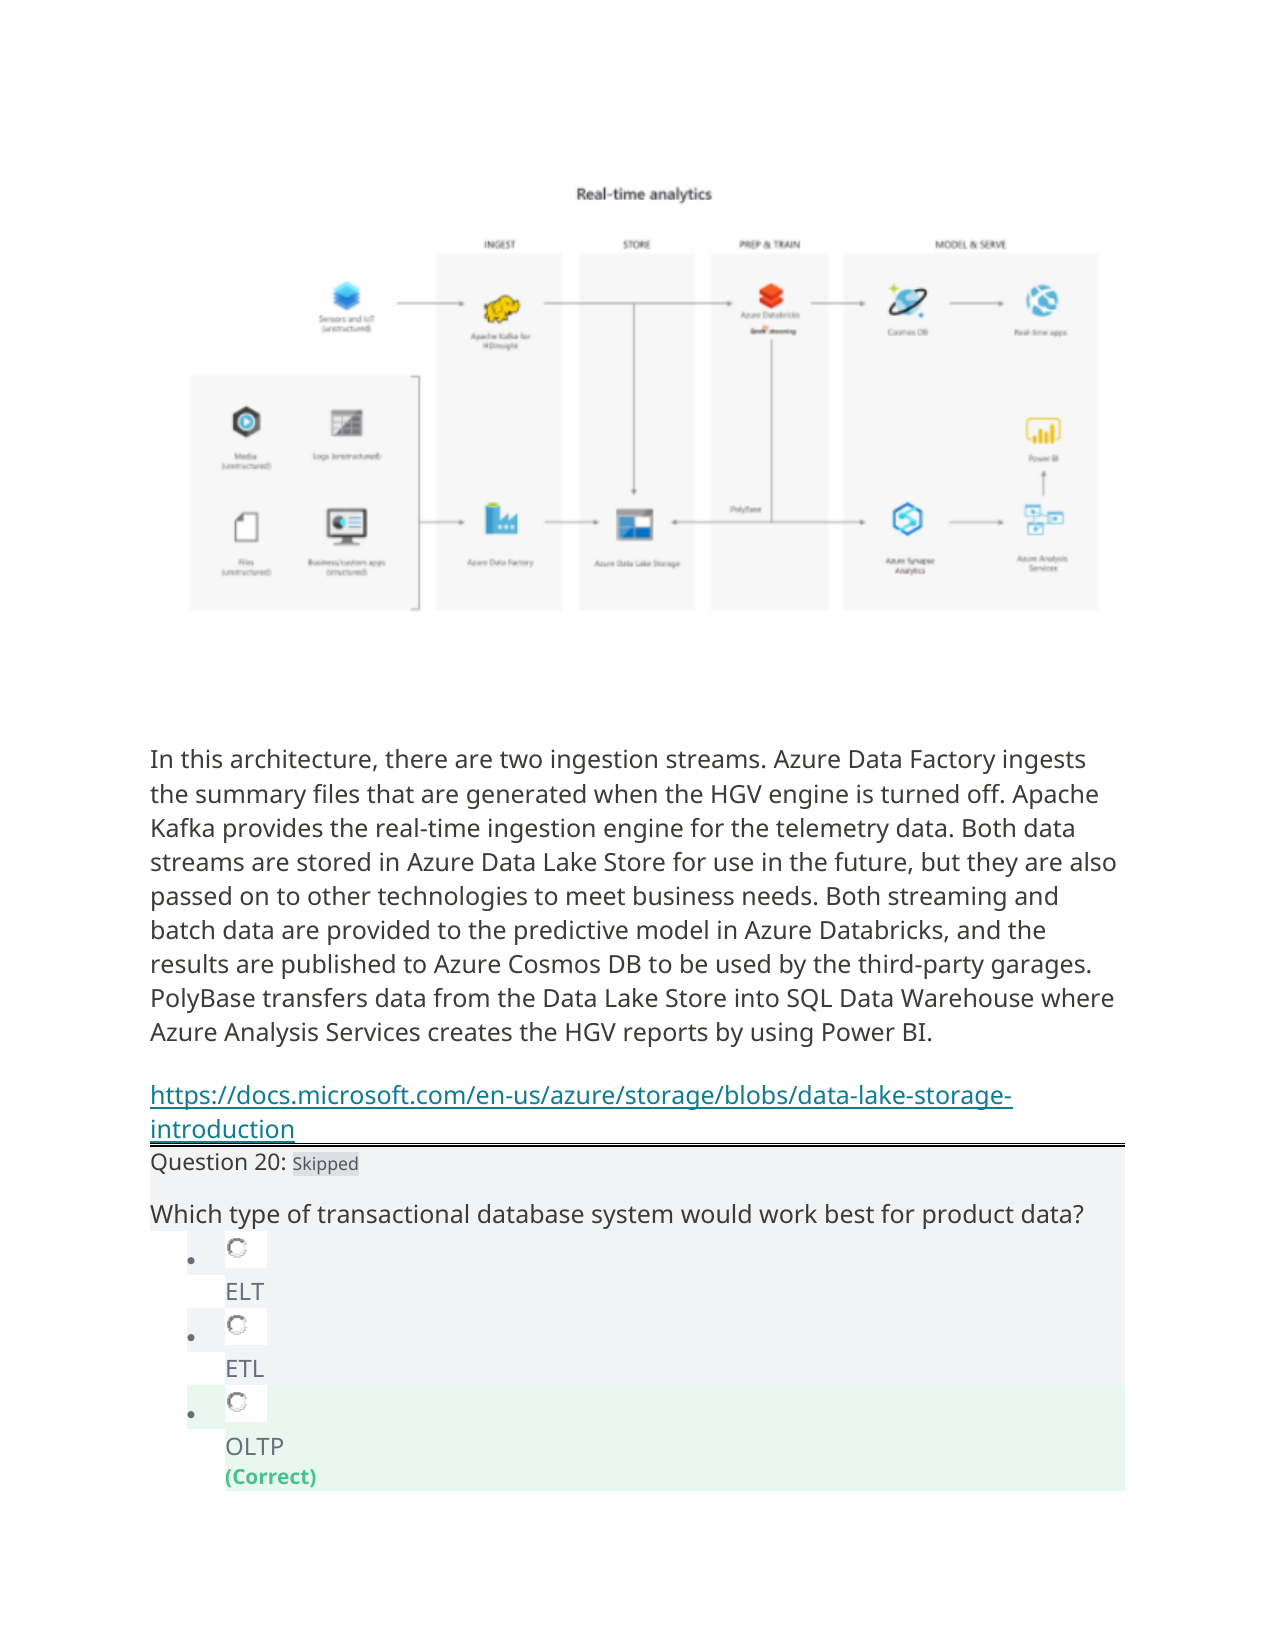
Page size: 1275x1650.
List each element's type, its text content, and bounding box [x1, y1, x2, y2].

text (Correct) [225, 1462, 1125, 1491]
text Which type of transactional database system would work best for product data? [150, 1196, 1125, 1231]
text OLTP [225, 1429, 1125, 1462]
list ​ [187, 1231, 1125, 1275]
text ETL [225, 1352, 1125, 1385]
text In this architecture, there are two ingestion streams. Azure Data Factory ingests the summary files that are generated when the HGV engine is turned off. Apache Kafka provides the real-time ingestion engine for the telemetry data. Both data streams are stored in Azure Data Lake Store for use in the future, but they are also passed on to other technologies to meet business needs. Both streaming and batch data are provided to the predictive model in Azure Databricks, and the results are published to Azure Cosmos DB to be used by the third-party garages. PolyBase transfers data from the Data Lake Store into SQL Data Warehouse where Azure Analysis Services creates the HGV reports by using Power BI. [150, 742, 1125, 1049]
text Question 20: Skipped [150, 1147, 1125, 1177]
list ​ [187, 1385, 1125, 1429]
picture [150, 150, 1125, 650]
text ELT [225, 1275, 1125, 1308]
list ​ [187, 1308, 1125, 1352]
text https://docs.microsoft.com/en-us/azure/storage/blobs/data-lake-storage-introduction [150, 1078, 1125, 1143]
